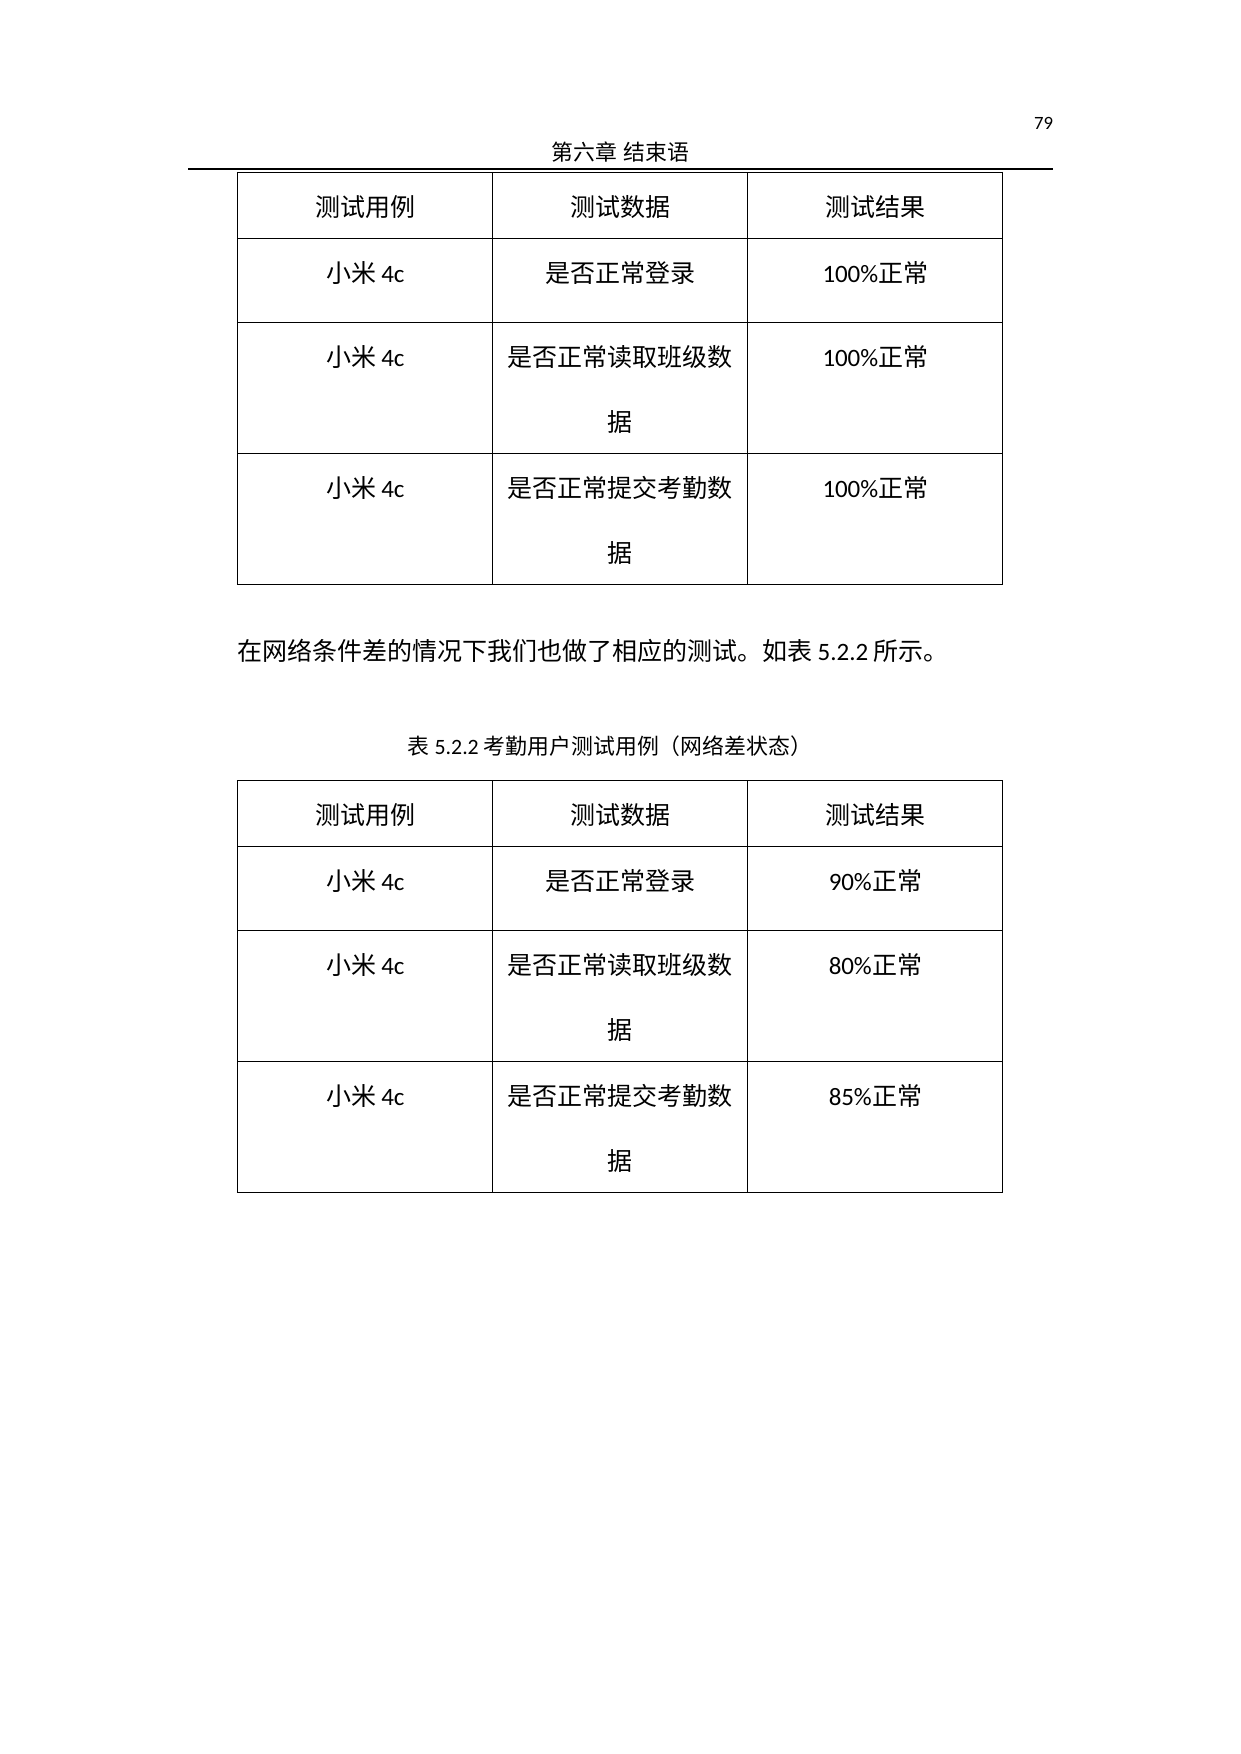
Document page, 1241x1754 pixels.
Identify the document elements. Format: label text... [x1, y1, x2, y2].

table_cell 100%正常 [748, 454, 1002, 584]
table_header 测试用例 [238, 173, 492, 238]
table_cell 小米4c [238, 454, 492, 584]
table_cell 是否正常登录 [493, 847, 747, 930]
table_header 测试数据 [493, 173, 747, 238]
table_header 测试结果 [748, 173, 1002, 238]
table_cell 100%正常 [748, 323, 1002, 453]
table_cell 小米4c [238, 847, 492, 930]
table_cell 80%正常 [748, 931, 1002, 1061]
table_cell 是否正常提交考勤数据 [493, 1062, 747, 1192]
text 在网络条件差的情况下我们也做了相应的测试。如表5.2.2所示。 [187, 617, 1053, 682]
table_header 测试结果 [748, 781, 1002, 846]
table_cell 100%正常 [748, 239, 1002, 322]
table_cell 是否正常提交考勤数据 [493, 454, 747, 584]
table_cell 小米4c [238, 931, 492, 1061]
table_header 测试用例 [238, 781, 492, 846]
table_cell 小米4c [238, 323, 492, 453]
table_cell 是否正常读取班级数据 [493, 931, 747, 1061]
table_cell 小米4c [238, 1062, 492, 1192]
table_header 测试数据 [493, 781, 747, 846]
table_cell 是否正常读取班级数据 [493, 323, 747, 453]
table_cell 85%正常 [748, 1062, 1002, 1192]
table_cell 是否正常登录 [493, 239, 747, 322]
table_cell 小米4c [238, 239, 492, 322]
table_cell 90%正常 [748, 847, 1002, 930]
